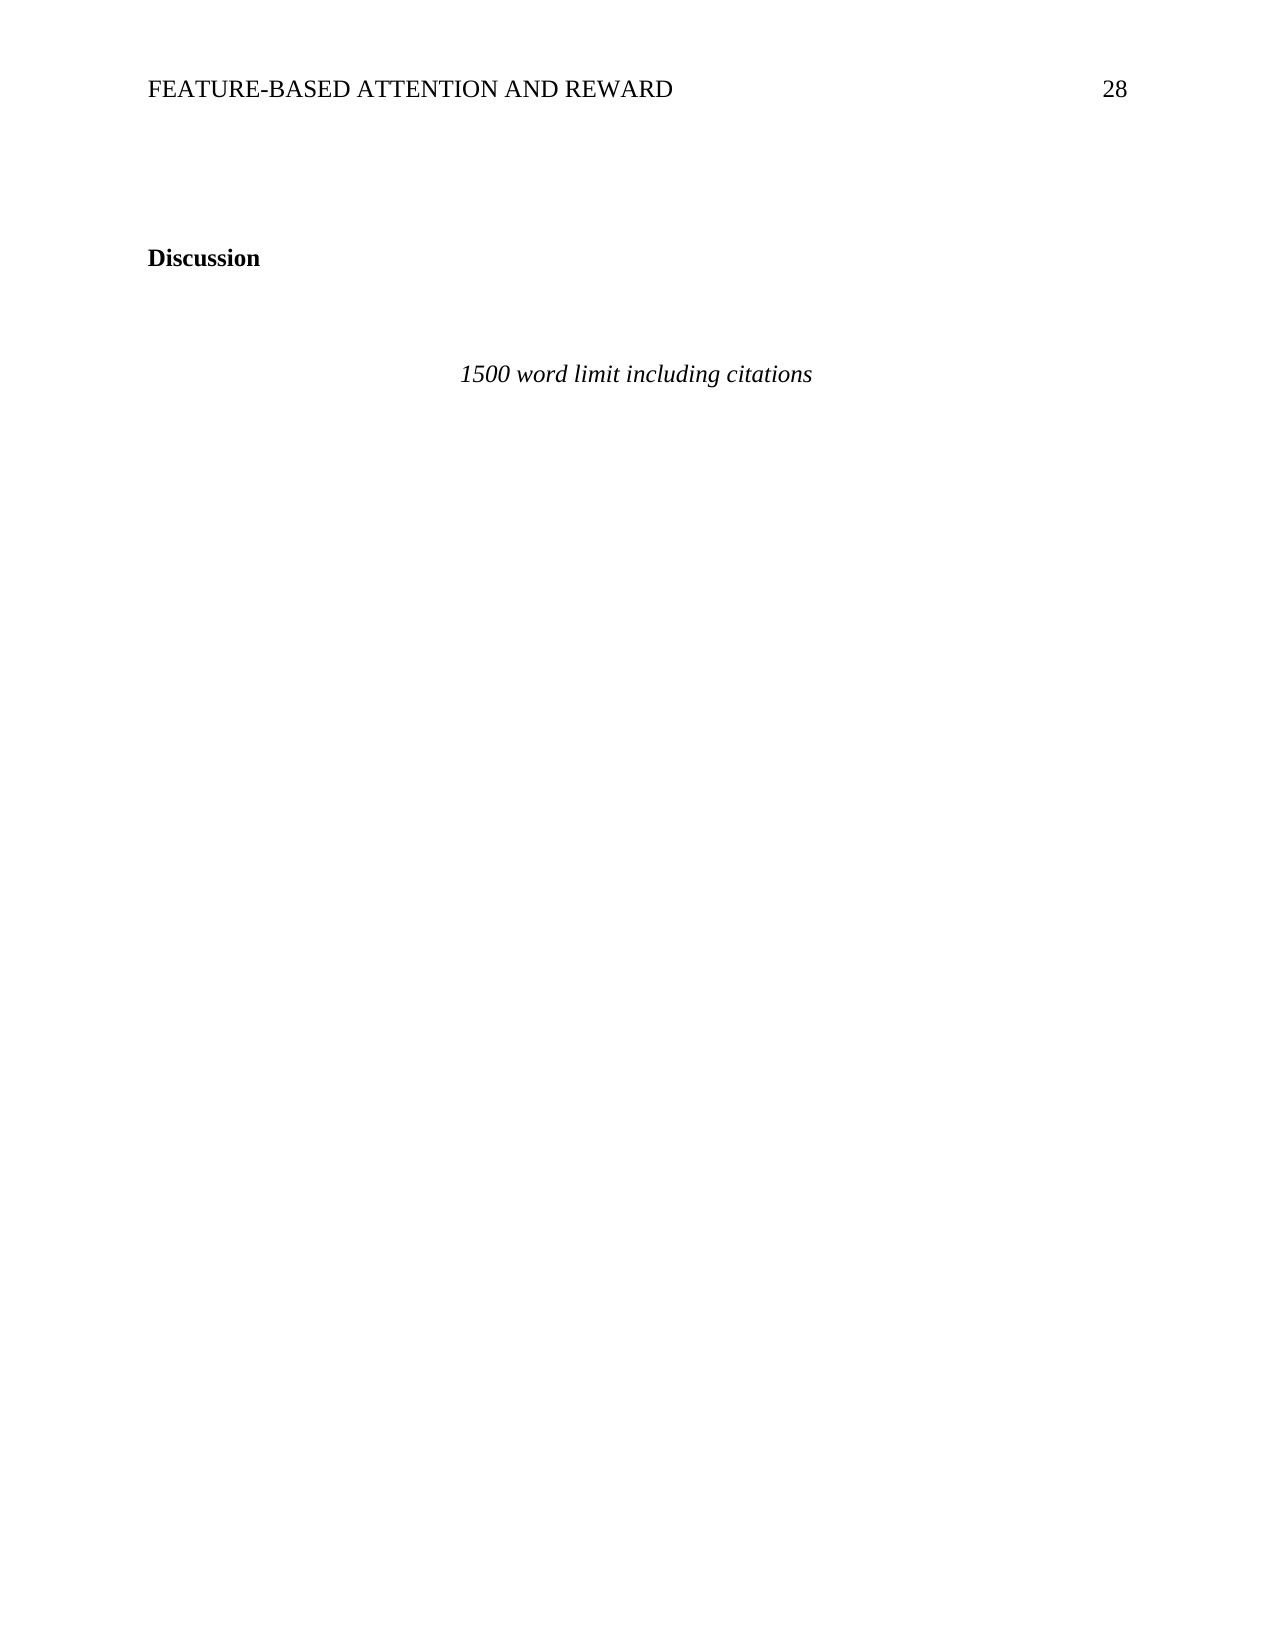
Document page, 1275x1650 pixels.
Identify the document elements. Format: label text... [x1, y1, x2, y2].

text 1500 word limit including citations [148, 359, 1127, 388]
subtitle Discussion [148, 243, 1127, 272]
